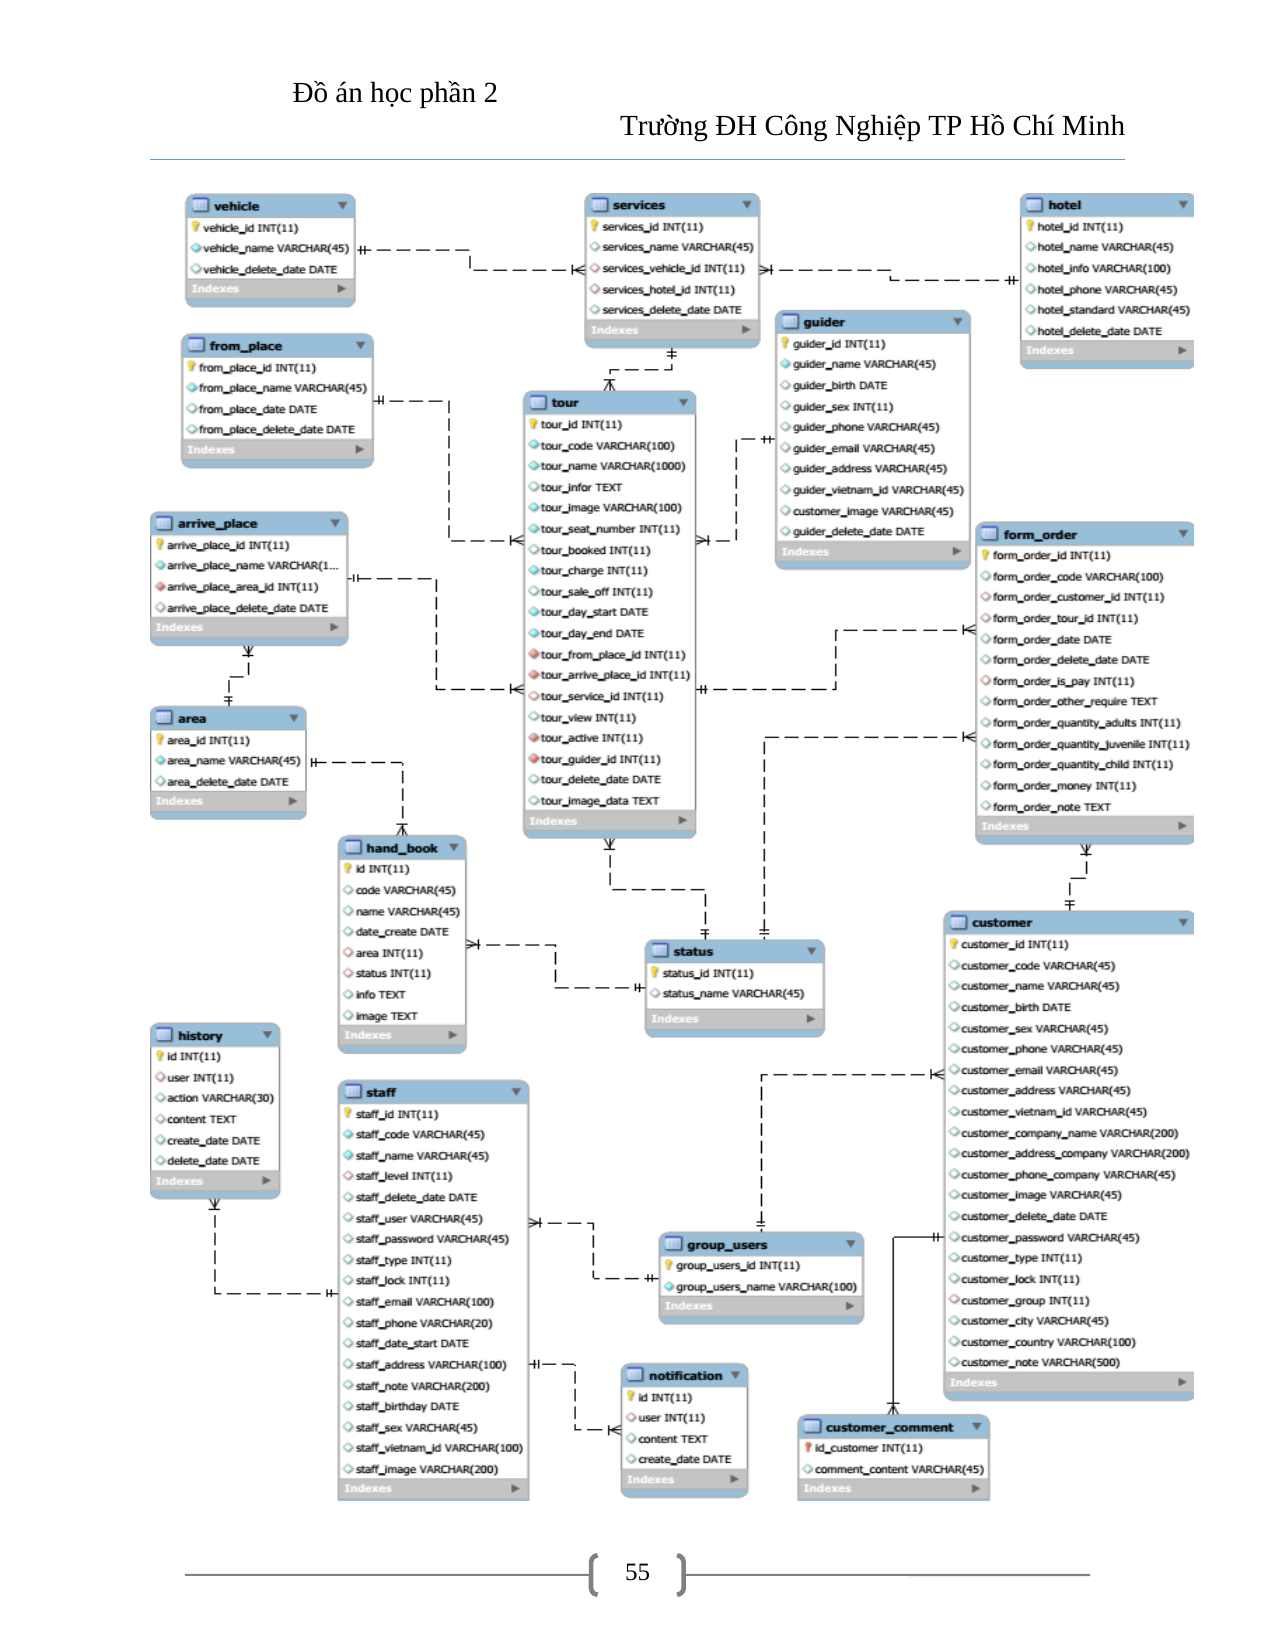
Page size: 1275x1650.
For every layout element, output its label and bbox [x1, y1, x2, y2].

picture [150, 193, 1194, 1501]
